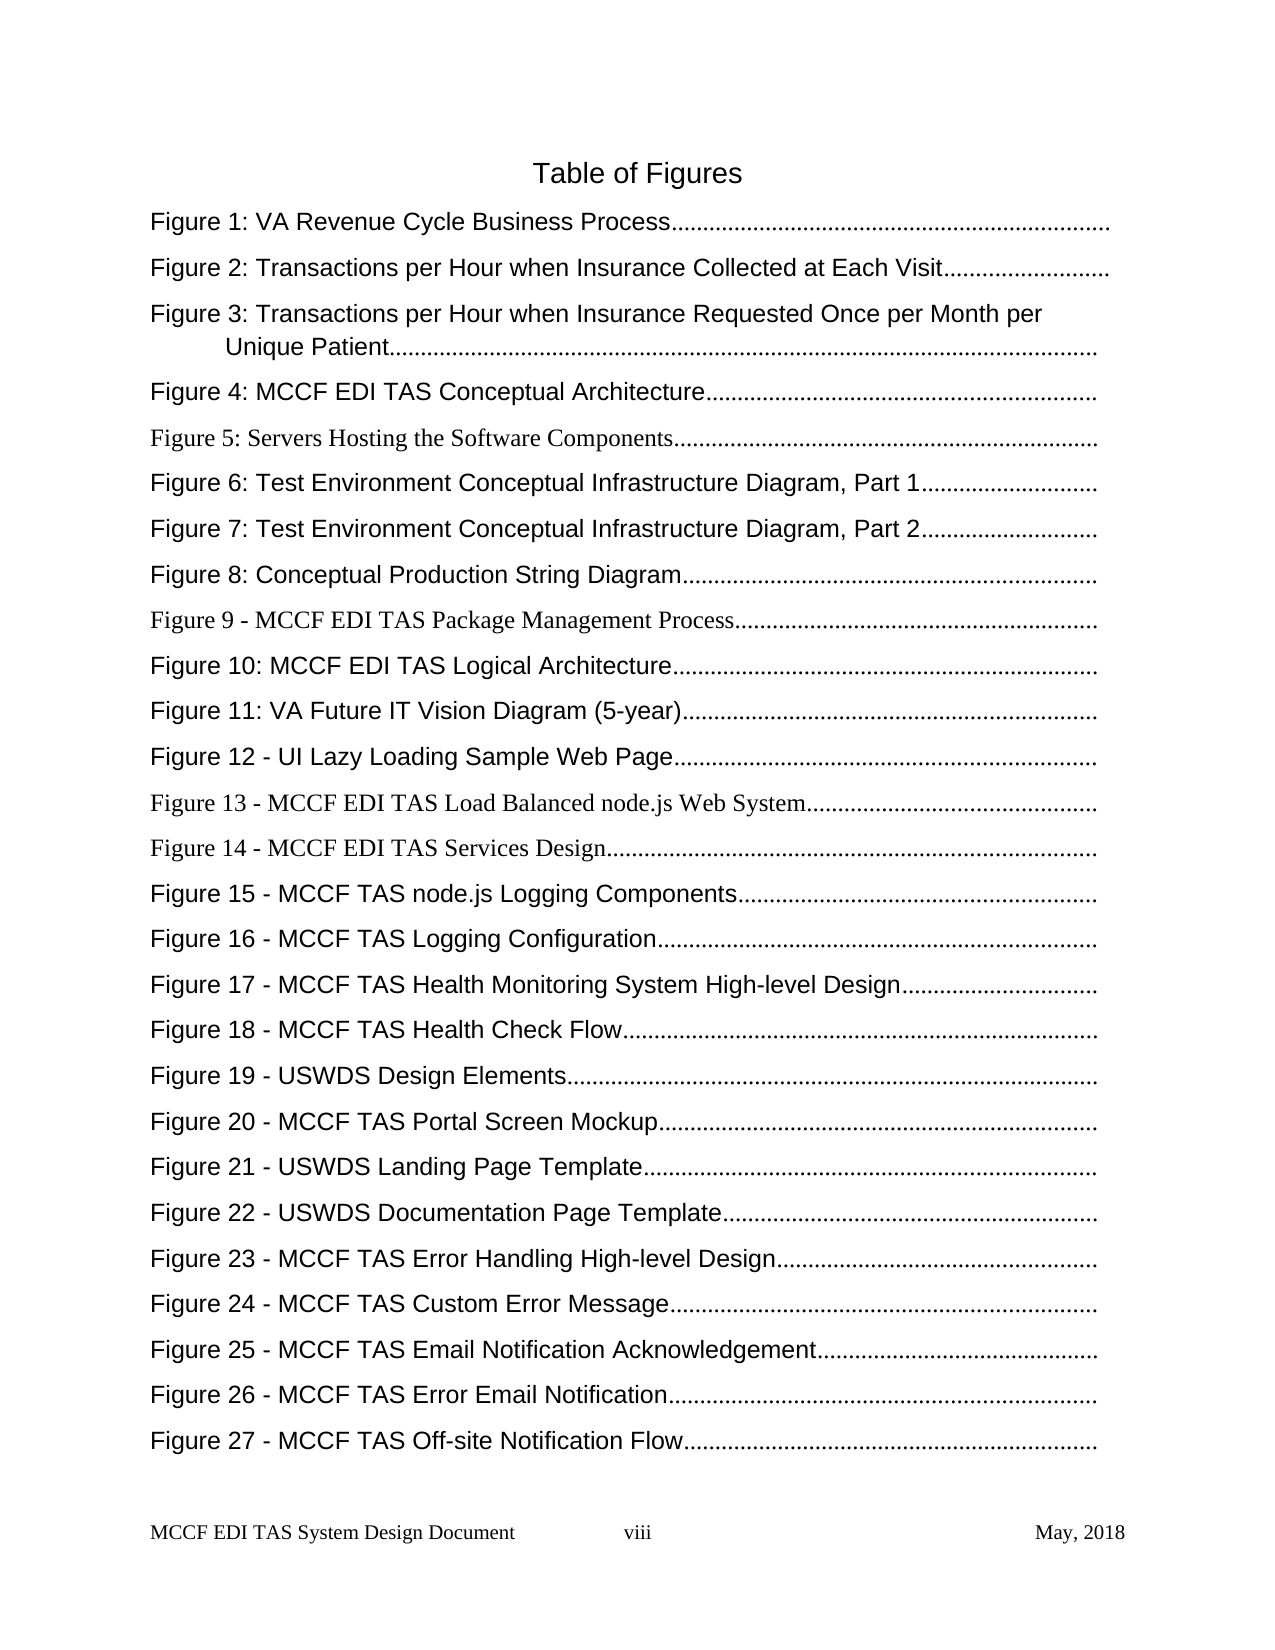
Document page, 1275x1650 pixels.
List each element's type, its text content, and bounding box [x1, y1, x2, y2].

text Figure 19 - USWDS Design Elements 55 [150, 1061, 1050, 1090]
text Figure 8: Conceptual Production String Diagram 32 [150, 559, 1050, 588]
text Figure 10: MCCF EDI TAS Logical Architecture 36 [150, 651, 1050, 679]
text Figure 14 - MCCF EDI TAS Services Design 45 [150, 833, 1050, 862]
text Figure 18 - MCCF TAS Health Check Flow 54 [150, 1016, 1050, 1044]
text Figure 1: VA Revenue Cycle Business Process 4 [150, 207, 1050, 236]
text Figure 22 - USWDS Documentation Page Template 58 [150, 1198, 1050, 1227]
text Table of Figures [150, 156, 1125, 190]
text Figure 6: Test Environment Conceptual Infrastructure Diagram, Part 1 30 [150, 468, 1050, 497]
text Figure 3: Transactions per Hour when Insurance Requested Once per Month per Unique Patient 10 [150, 298, 1050, 360]
text Figure 7: Test Environment Conceptual Infrastructure Diagram, Part 2 31 [150, 514, 1050, 543]
text Figure 13 - MCCF EDI TAS Load Balanced node.js Web System 44 [150, 788, 1050, 816]
text Figure 24 - MCCF TAS Custom Error Message 67 [150, 1289, 1050, 1318]
text Figure 2: Transactions per Hour when Insurance Collected at Each Visit 9 [150, 253, 1050, 282]
text Figure 4: MCCF EDI TAS Conceptual Architecture 13 [150, 377, 1050, 406]
text Figure 15 - MCCF TAS node.js Logging Components 46 [150, 879, 1050, 907]
text Figure 11: VA Future IT Vision Diagram (5-year) 37 [150, 696, 1050, 725]
text Figure 9 - MCCF EDI TAS Package Management Process 34 [150, 605, 1050, 634]
text Figure 16 - MCCF TAS Logging Configuration 52 [150, 924, 1050, 953]
text Figure 26 - MCCF TAS Error Email Notification 69 [150, 1381, 1050, 1409]
text Figure 5: Servers Hosting the Software Components 16 [150, 423, 1050, 452]
text Figure 20 - MCCF TAS Portal Screen Mockup 56 [150, 1107, 1050, 1136]
text Figure 21 - USWDS Landing Page Template 57 [150, 1152, 1050, 1181]
text Figure 23 - MCCF TAS Error Handling High-level Design 64 [150, 1244, 1050, 1272]
text Figure 27 - MCCF TAS Off-site Notification Flow 70 [150, 1426, 1050, 1455]
text Figure 12 - UI Lazy Loading Sample Web Page 44 [150, 742, 1050, 771]
text Figure 17 - MCCF TAS Health Monitoring System High-level Design 53 [150, 970, 1050, 999]
text Figure 25 - MCCF TAS Email Notification Acknowledgement 68 [150, 1335, 1050, 1364]
